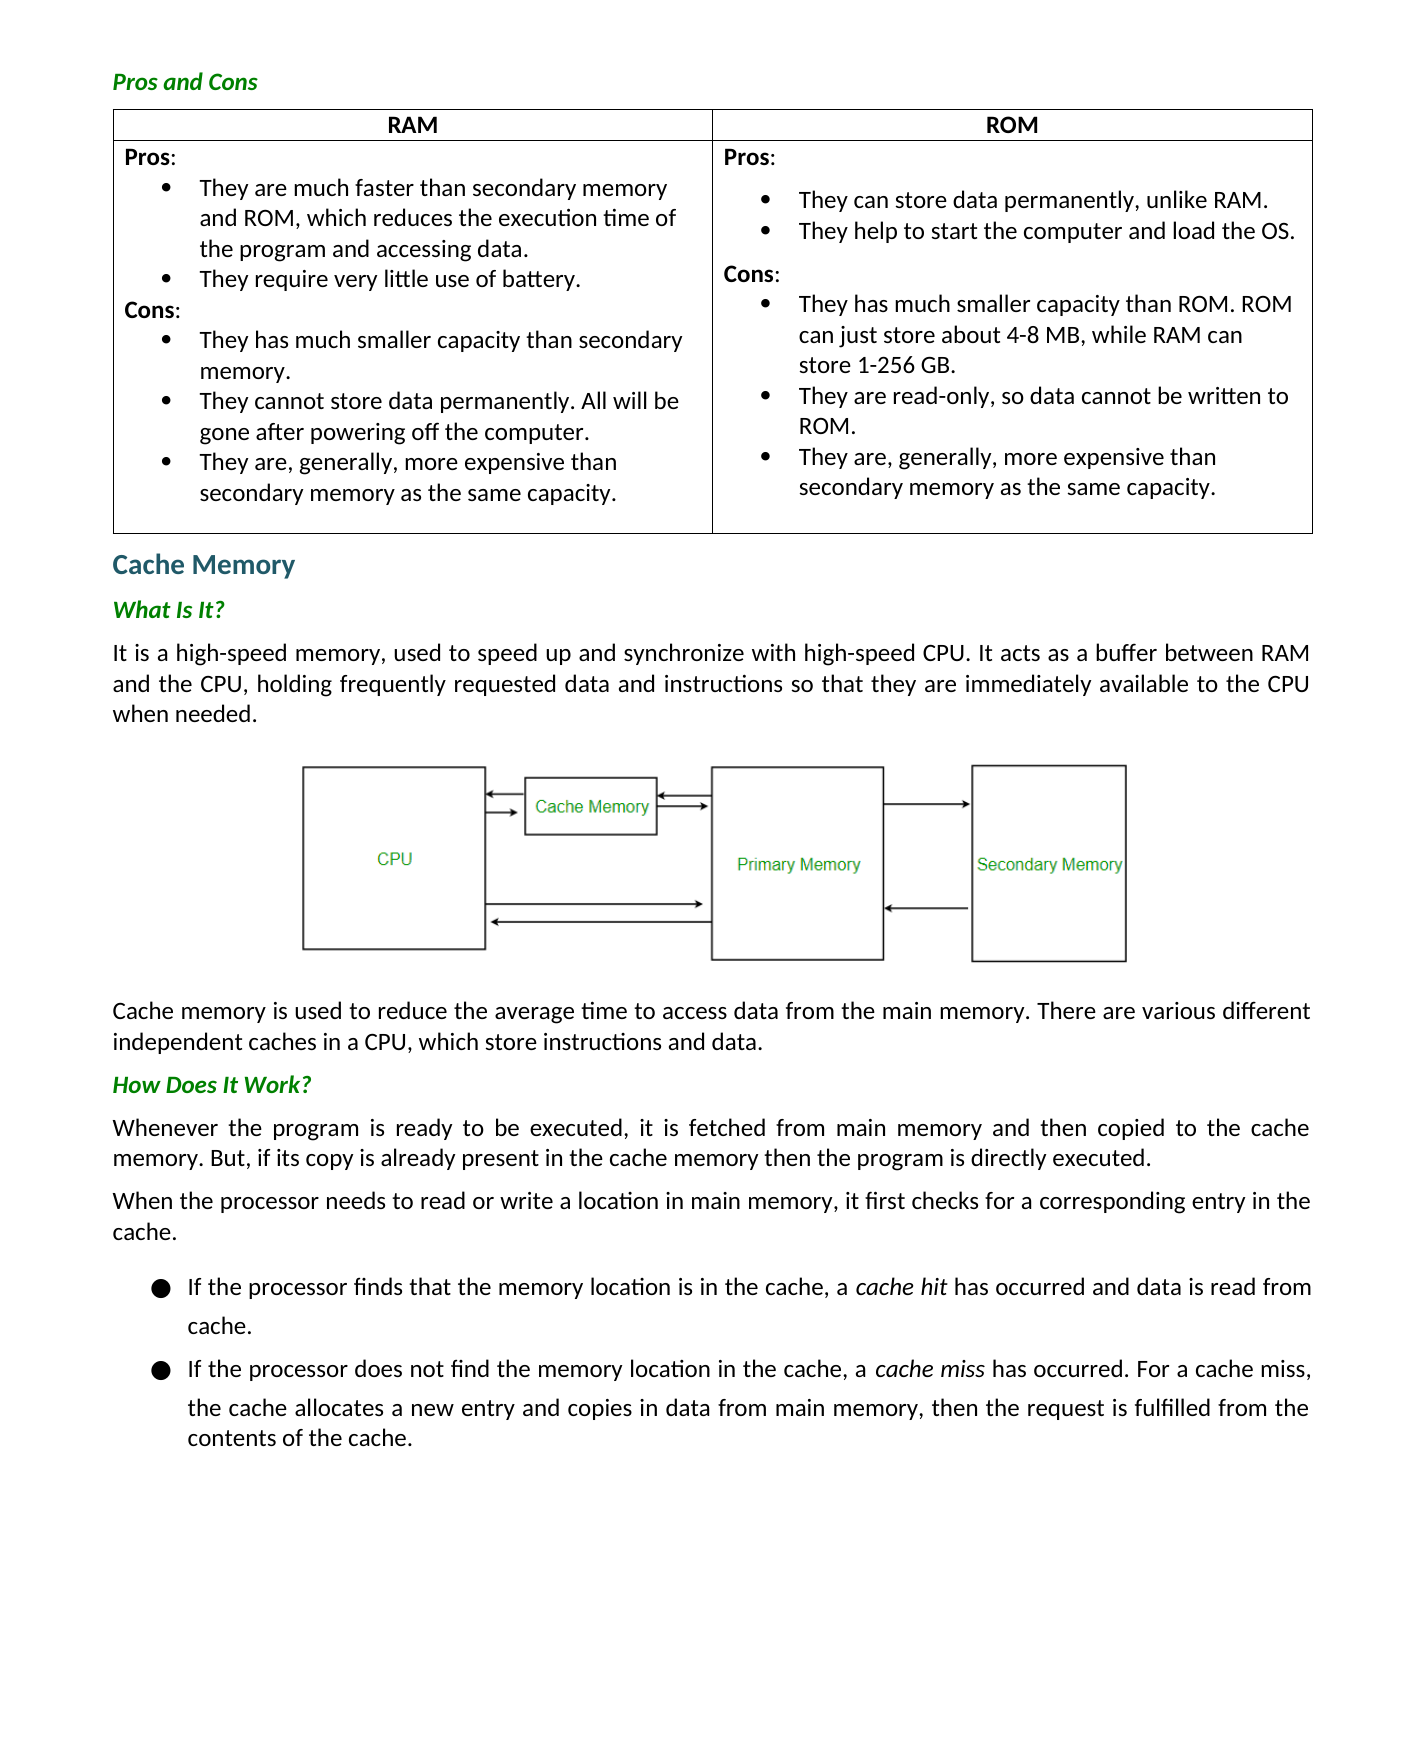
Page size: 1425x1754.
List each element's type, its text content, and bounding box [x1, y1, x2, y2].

subtitle How Does It Work? [112, 1069, 1312, 1099]
subtitle What Is It? [112, 594, 1312, 625]
subtitle Pros and Cons [112, 66, 1312, 96]
table_header ROM [713, 110, 1312, 140]
subtitle Cache Memory [112, 546, 1312, 582]
table_cell Pros: They are much faster than secondary memory and ROM, which reduces the execution time of the program and accessing data. They require very little use of battery. Cons: They has much smaller capacity than secondary memory. They cannot store data permanently. All will be gone after powering off the computer. They are, generally, more expensive than secondary memory as the same capacity. [114, 141, 712, 532]
text Whenever the program is ready to be executed, it is fetched from main memory and then copied to the cache memory. But, if its copy is already present in the cache memory then the program is directly executed. [112, 1112, 1312, 1173]
picture [277, 741, 1148, 983]
table_cell Pros: They can store data permanently, unlike RAM. They help to start the computer and load the OS. Cons: They has much smaller capacity than ROM. ROM can just store about 4-8 MB, while RAM can store 1-256 GB. They are read-only, so data cannot be written to ROM. They are, generally, more expensive than secondary memory as the same capacity. [713, 141, 1312, 532]
list If the processor does not find the memory location in the cache, a cache miss has occurred. For a cache miss, the cache allocates a new entry and copies in data from main memory, then the request is fulfilled from the contents of the cache. [150, 1341, 1312, 1453]
text It is a high-speed memory, used to speed up and synchronize with high-speed CPU. It acts as a buffer between RAM and the CPU, holding frequently requested data and instructions so that they are immediately available to the CPU when needed. [112, 637, 1312, 729]
text When the processor needs to read or write a location in main memory, it first checks for a corresponding entry in the cache. [112, 1185, 1312, 1246]
list If the processor finds that the memory location is in the cache, a cache hit has occurred and data is read from cache. [150, 1259, 1312, 1341]
table_header RAM [114, 110, 712, 140]
text Cache memory is used to reduce the average time to access data from the main memory. There are various different independent caches in a CPU, which store instructions and data. [112, 995, 1312, 1056]
